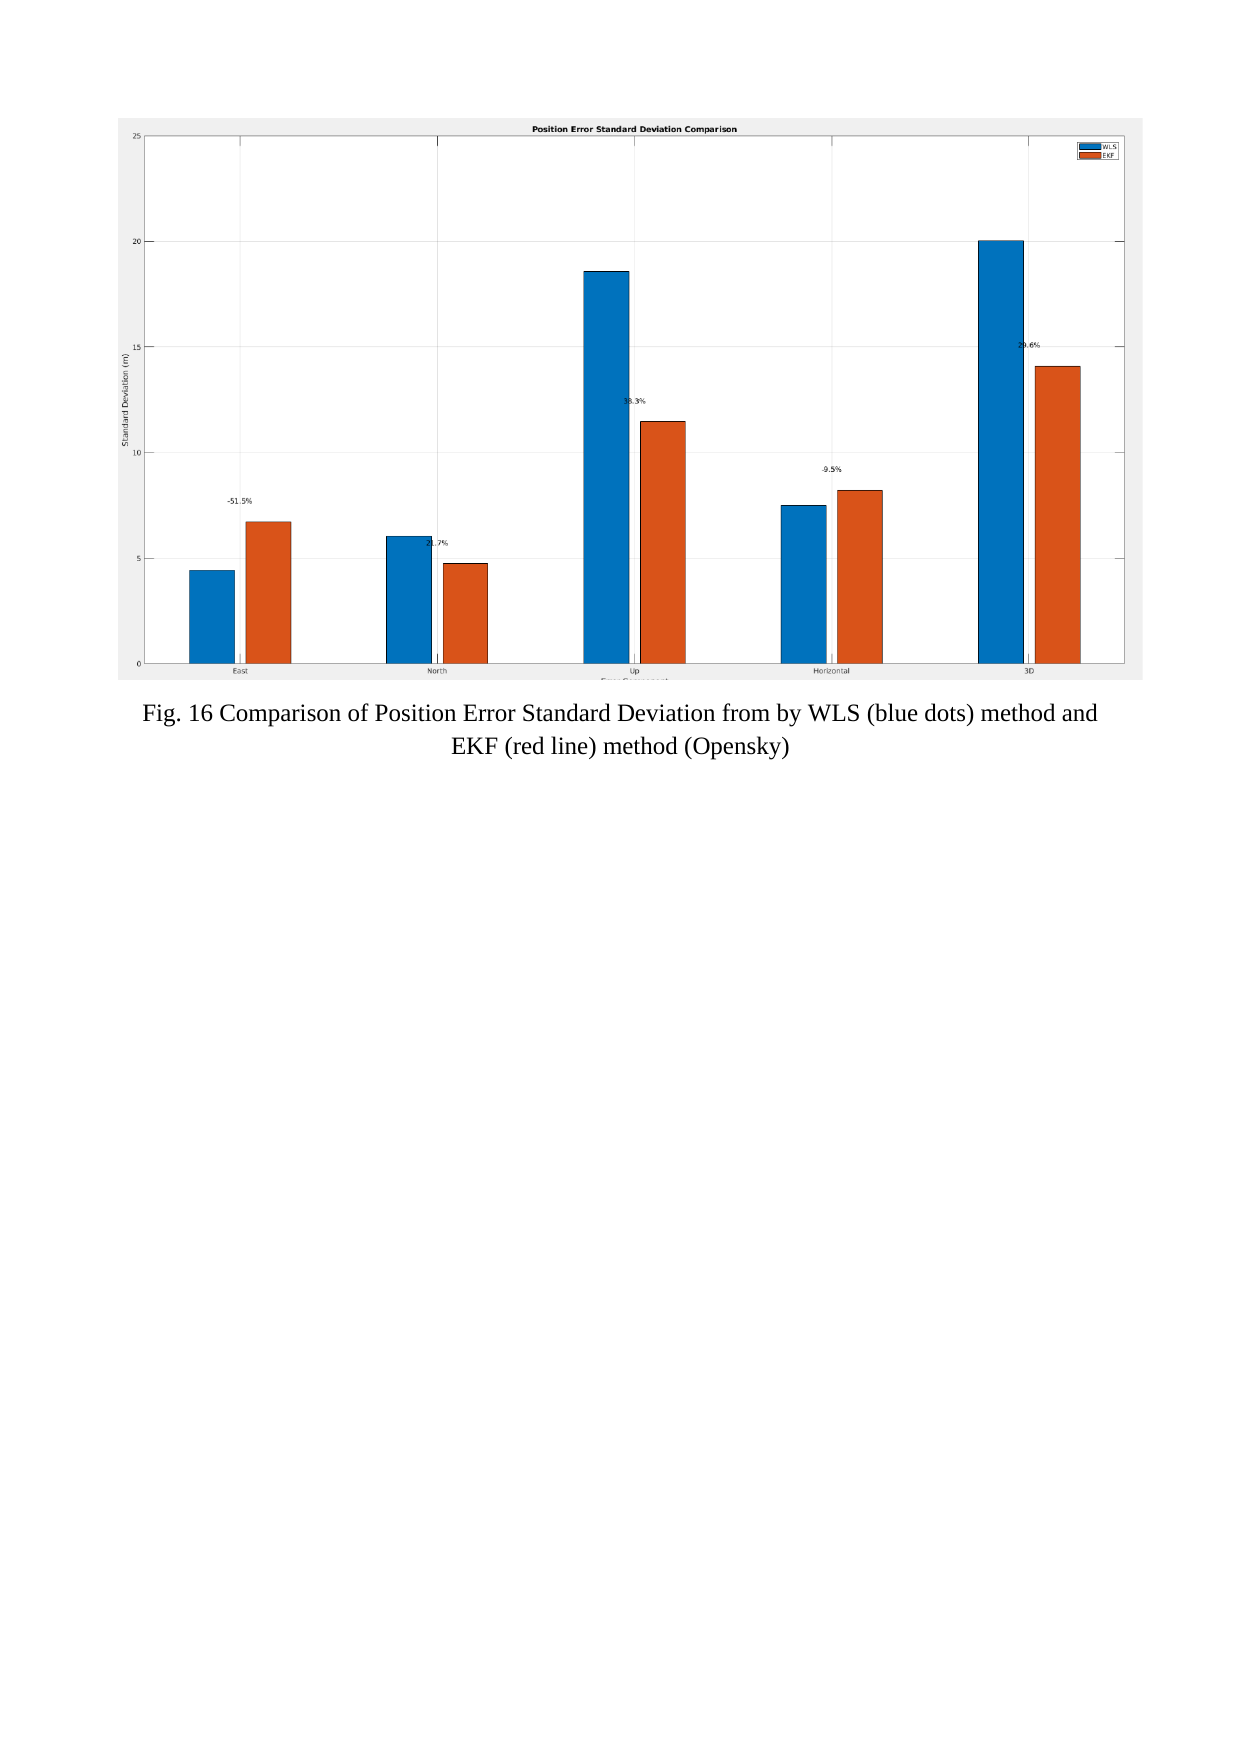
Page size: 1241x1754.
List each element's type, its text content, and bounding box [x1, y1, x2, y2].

picture [118, 118, 1143, 680]
text Fig. 16 Comparison of Position Error Standard Deviation from by WLS (blue dots) method and EKF (red line) method (Opensky) [118, 698, 1122, 760]
